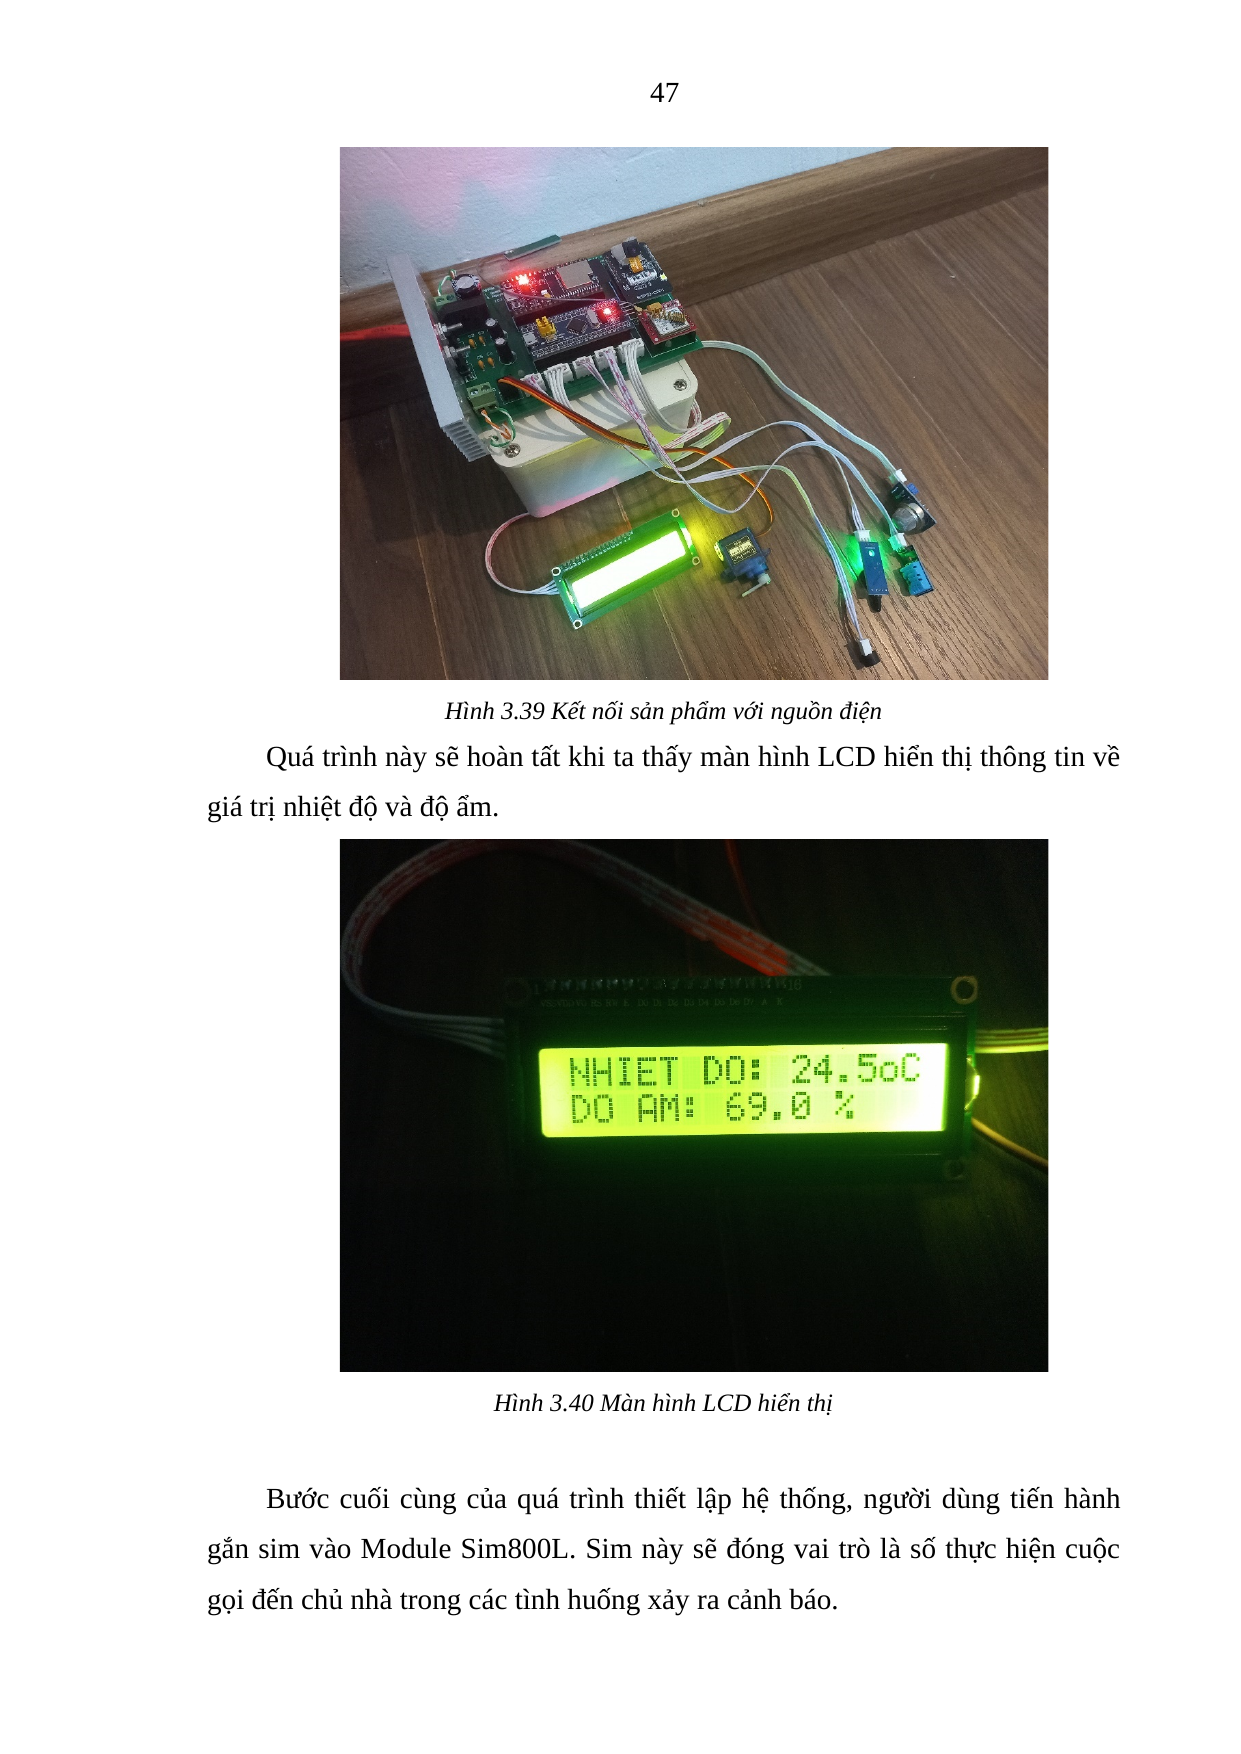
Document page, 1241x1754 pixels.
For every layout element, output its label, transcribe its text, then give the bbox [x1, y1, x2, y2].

picture [339, 147, 1049, 680]
text Quá trình này sẽ hoàn tất khi ta thấy màn hình LCD hiển thị thông tin về giá trị nhiệt độ và độ ẩm. [207, 739, 1122, 823]
picture [339, 839, 1049, 1372]
text Bước cuối cùng của quá trình thiết lập hệ thống, người dùng tiến hành gắn sim vào Module Sim800L. Sim này sẽ đóng vai trò là số thực hiện cuộc gọi đến chủ nhà trong các tình huống xảy ra cảnh báo. [207, 1481, 1122, 1616]
